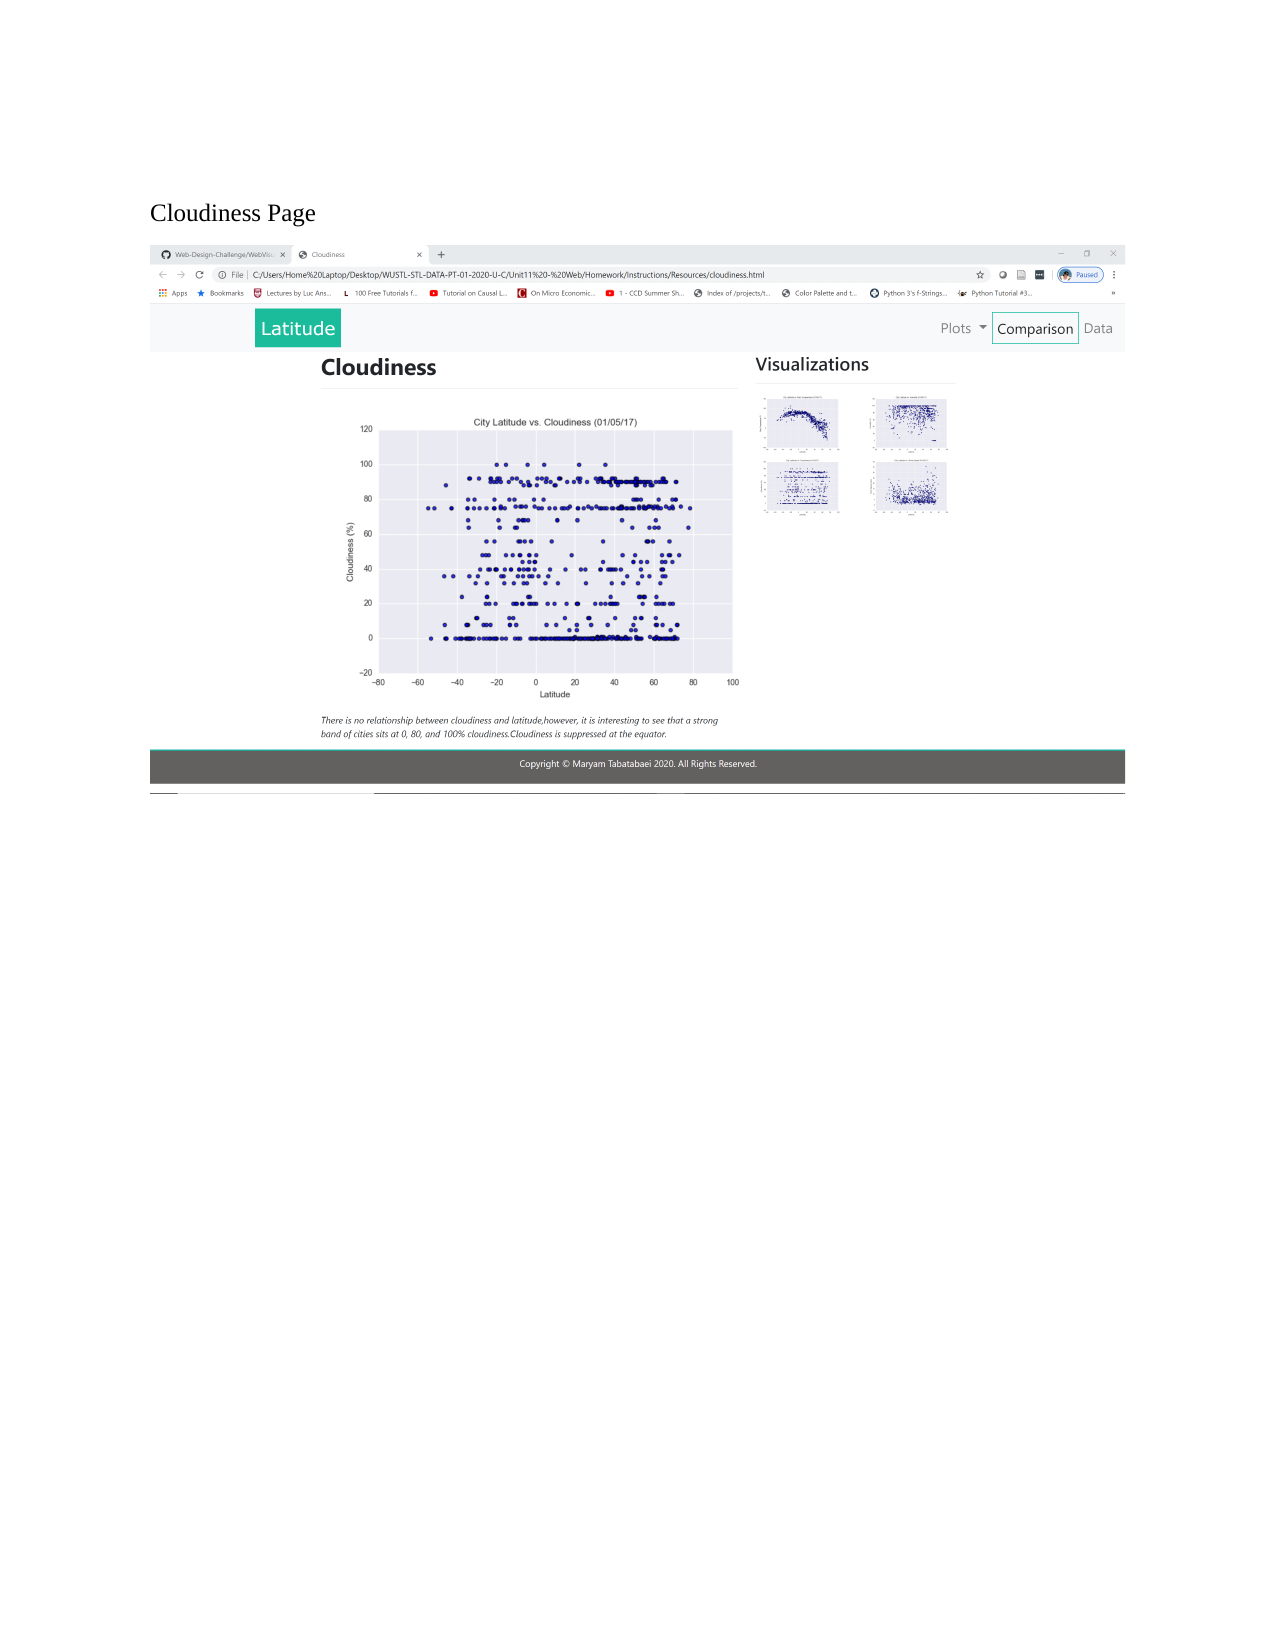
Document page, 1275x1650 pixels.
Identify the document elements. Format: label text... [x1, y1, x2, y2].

picture [150, 245, 1125, 794]
text Cloudiness Page [150, 198, 1125, 226]
